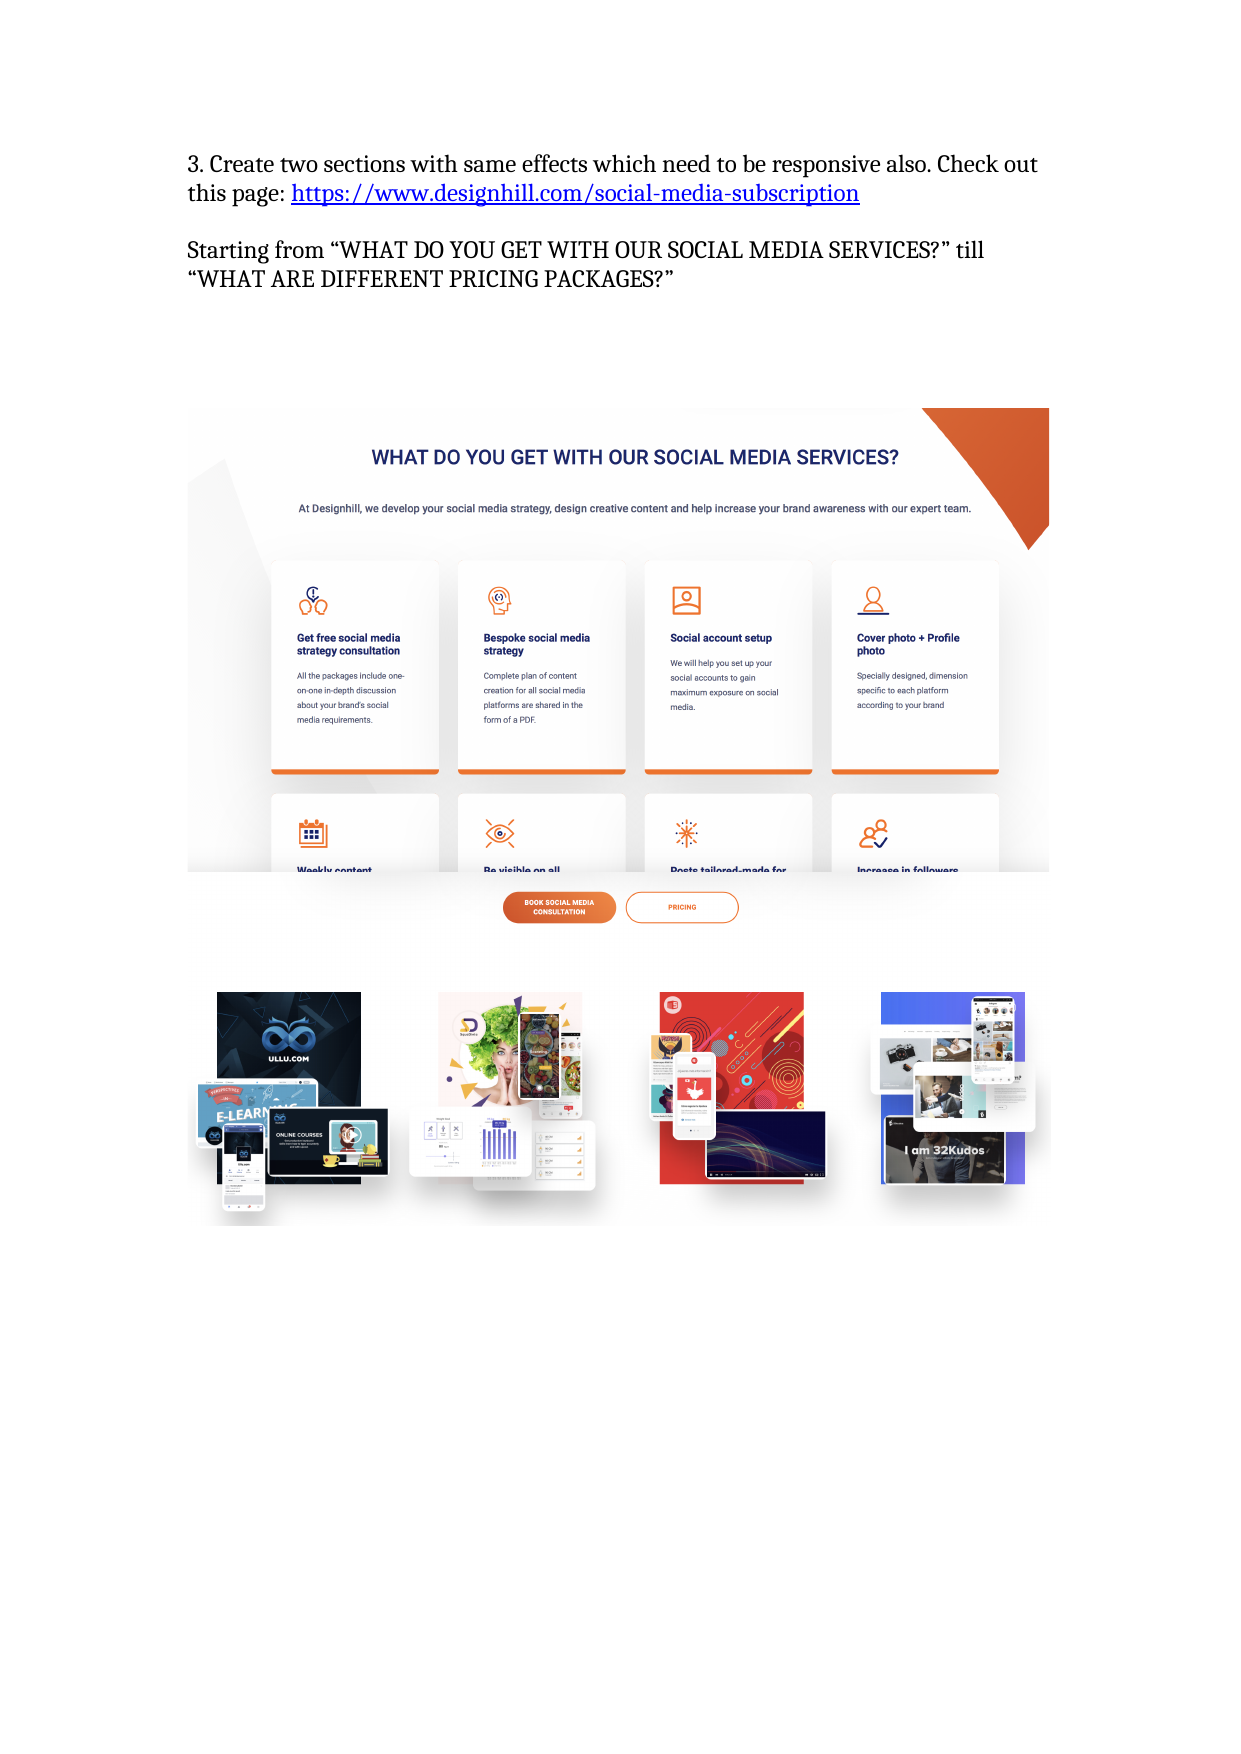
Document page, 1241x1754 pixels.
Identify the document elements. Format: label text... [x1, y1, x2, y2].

text 3. Create two sections with same effects which need to be responsive also. Check out this page: https://www.designhill.com/social-media-subscription [187, 150, 1053, 207]
text Starting from “WHAT DO YOU GET WITH OUR SOCIAL MEDIA SERVICES?” till “WHAT ARE DIFFERENT PRICING PACKAGES?” [187, 236, 1053, 294]
picture [187, 408, 1051, 1226]
